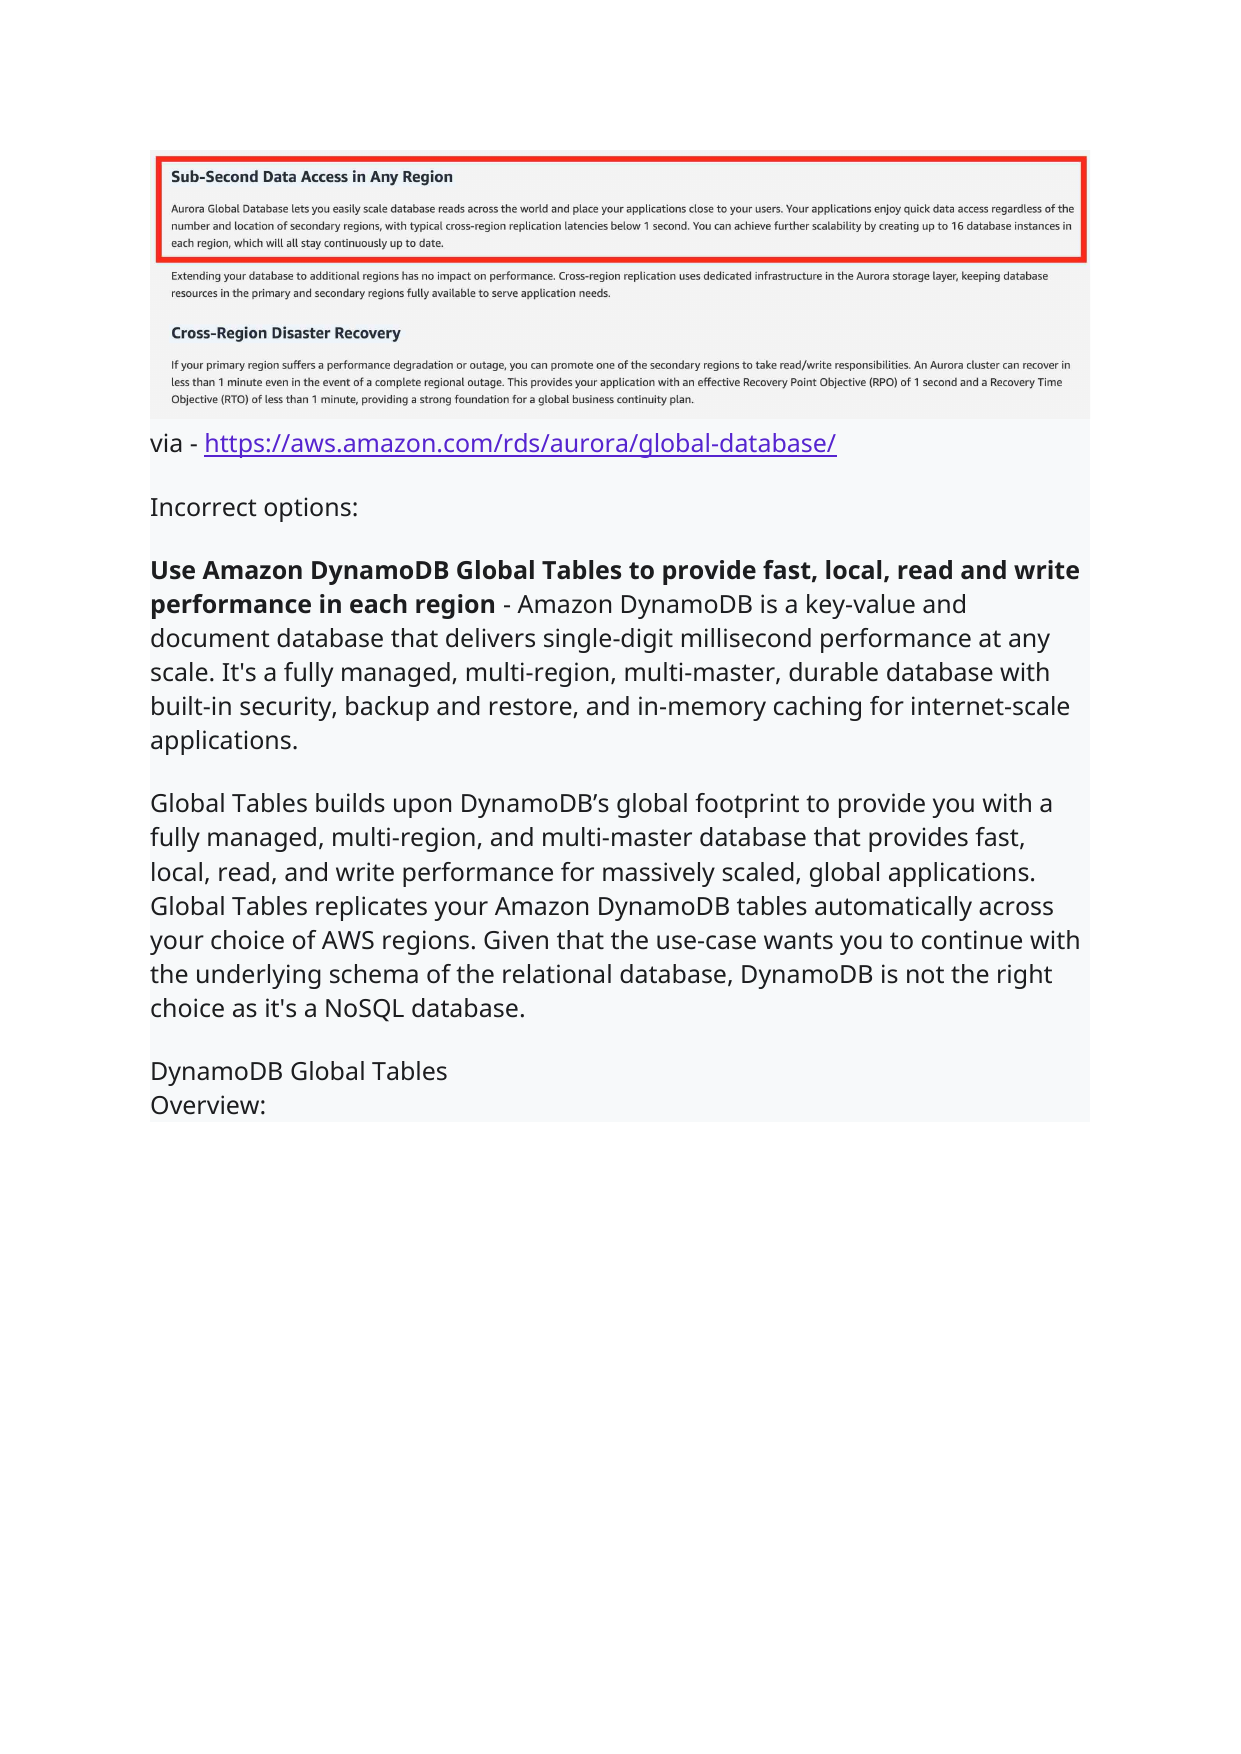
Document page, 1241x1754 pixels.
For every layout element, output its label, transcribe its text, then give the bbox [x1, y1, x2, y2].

text Amazon Aurora Global Database Features: via - https://aws.amazon.com/rds/aurora/global-database/ [150, 419, 1090, 460]
text Use Amazon DynamoDB Global Tables to provide fast, local, read and write performance in each region - Amazon DynamoDB is a key-value and document database that delivers single-digit millisecond performance at any scale. It's a fully managed, multi-region, multi-master, durable database with built-in security, backup and restore, and in-memory caching for internet-scale applications. [150, 552, 1090, 757]
text Global Tables builds upon DynamoDB’s global footprint to provide you with a fully managed, multi-region, and multi-master database that provides fast, local, read, and write performance for massively scaled, global applications. Global Tables replicates your Amazon DynamoDB tables automatically across your choice of AWS regions. Given that the use-case wants you to continue with the underlying schema of the relational database, DynamoDB is not the right choice as it's a NoSQL database. [150, 786, 1090, 1024]
picture [150, 150, 1091, 419]
text Incorrect options: [150, 489, 1090, 523]
text DynamoDB Global Tables Overview: via - https://aws.amazon.com/dynamodb/global-tables/ [150, 1054, 1090, 1122]
